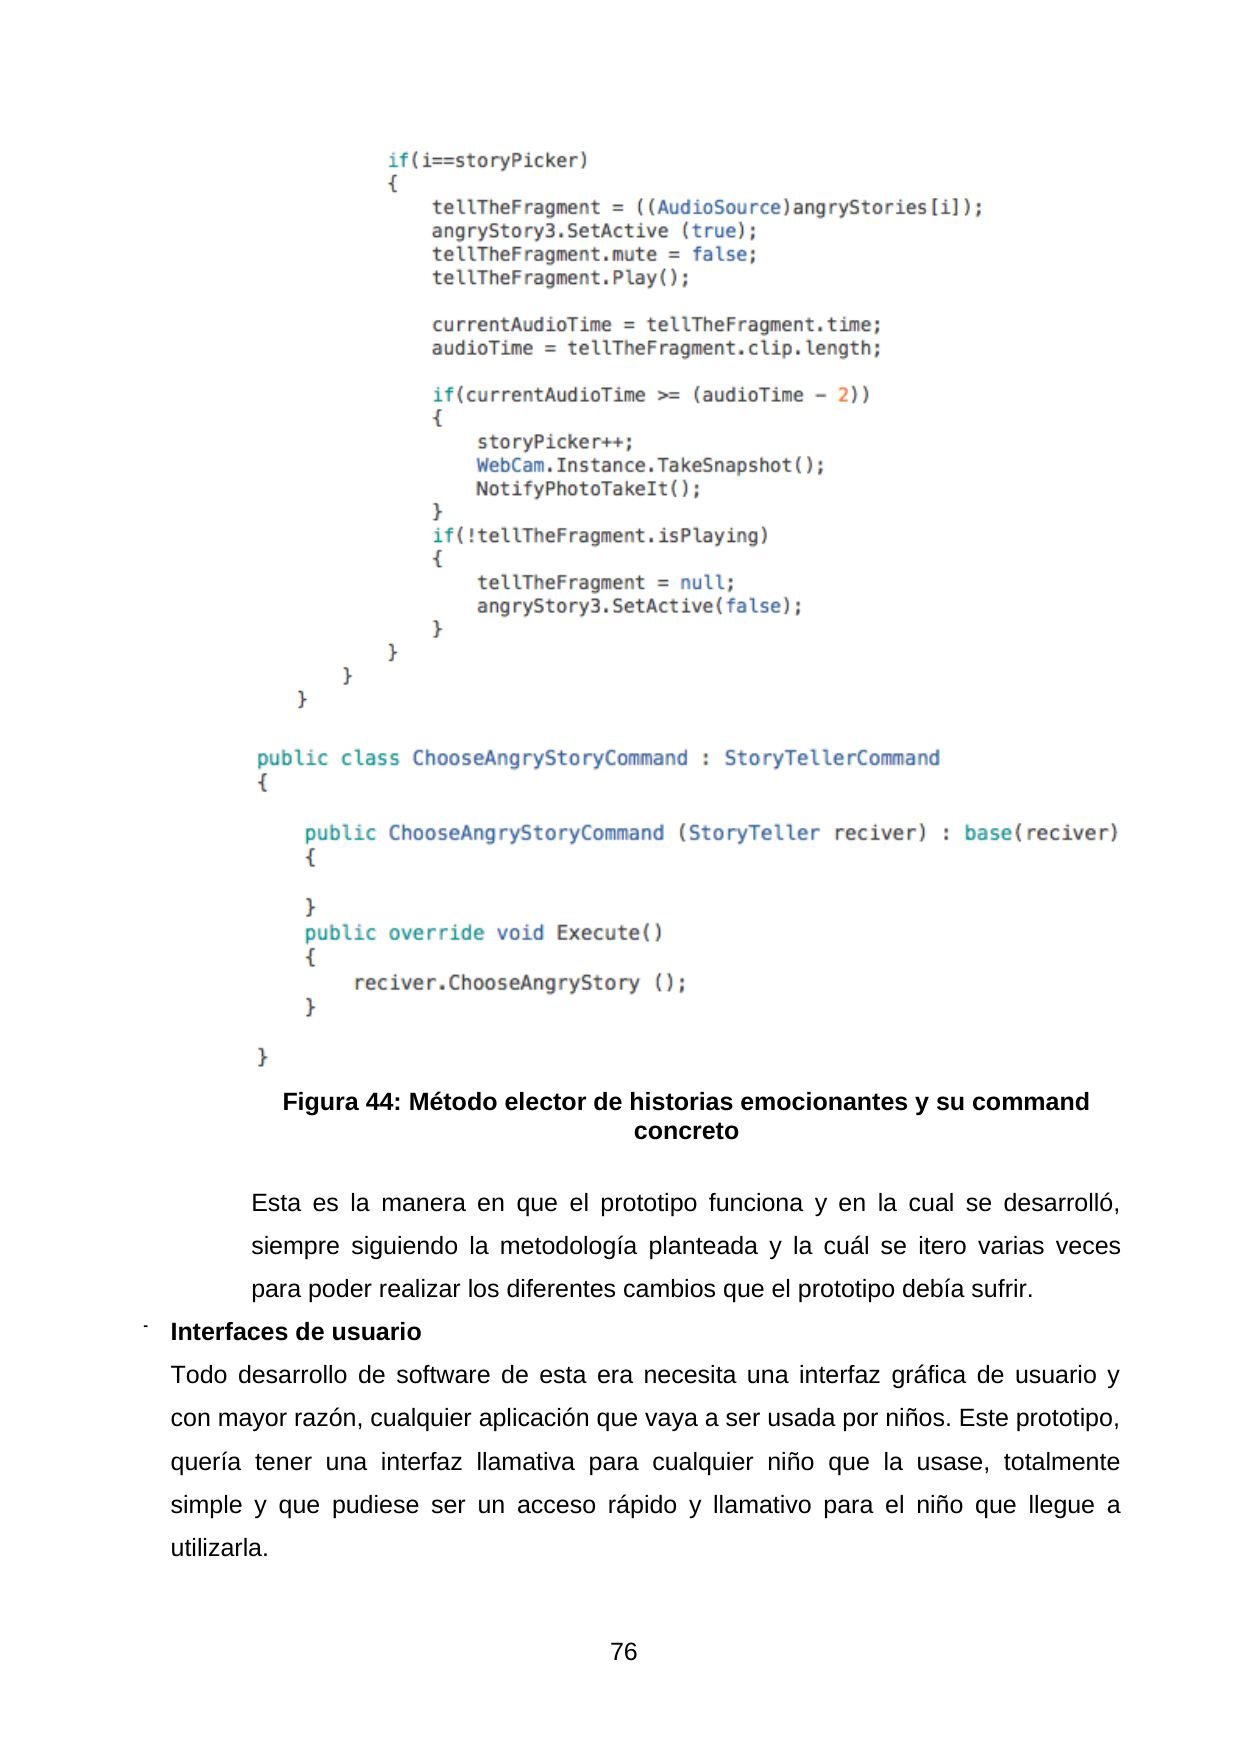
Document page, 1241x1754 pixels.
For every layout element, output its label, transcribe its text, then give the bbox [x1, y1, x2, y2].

picture [252, 147, 1018, 727]
list Todo desarrollo de software de esta era necesita una interfaz gráfica de usuario y con mayor razón, cualquier aplicación que vaya a ser usada por niños. Este prototipo, quería tener una interfaz llamativa para cualquier niño que la usase, totalmente simple y que pudiese ser un acceso rápido y llamativo para el niño que llegue a utilizarla. [170, 1360, 1122, 1562]
text Figura 44: Método elector de historias emocionantes y su command concreto [251, 1087, 1122, 1145]
text Esta es la manera en que el prototipo funciona y en la cual se desarrolló, siempre siguiendo la metodología planteada y la cuál se itero varias veces para poder realizar los diferentes cambios que el prototipo debía sufrir. [251, 1188, 1122, 1303]
list Interfaces de usuario [143, 1317, 1122, 1346]
picture [252, 742, 1128, 1073]
